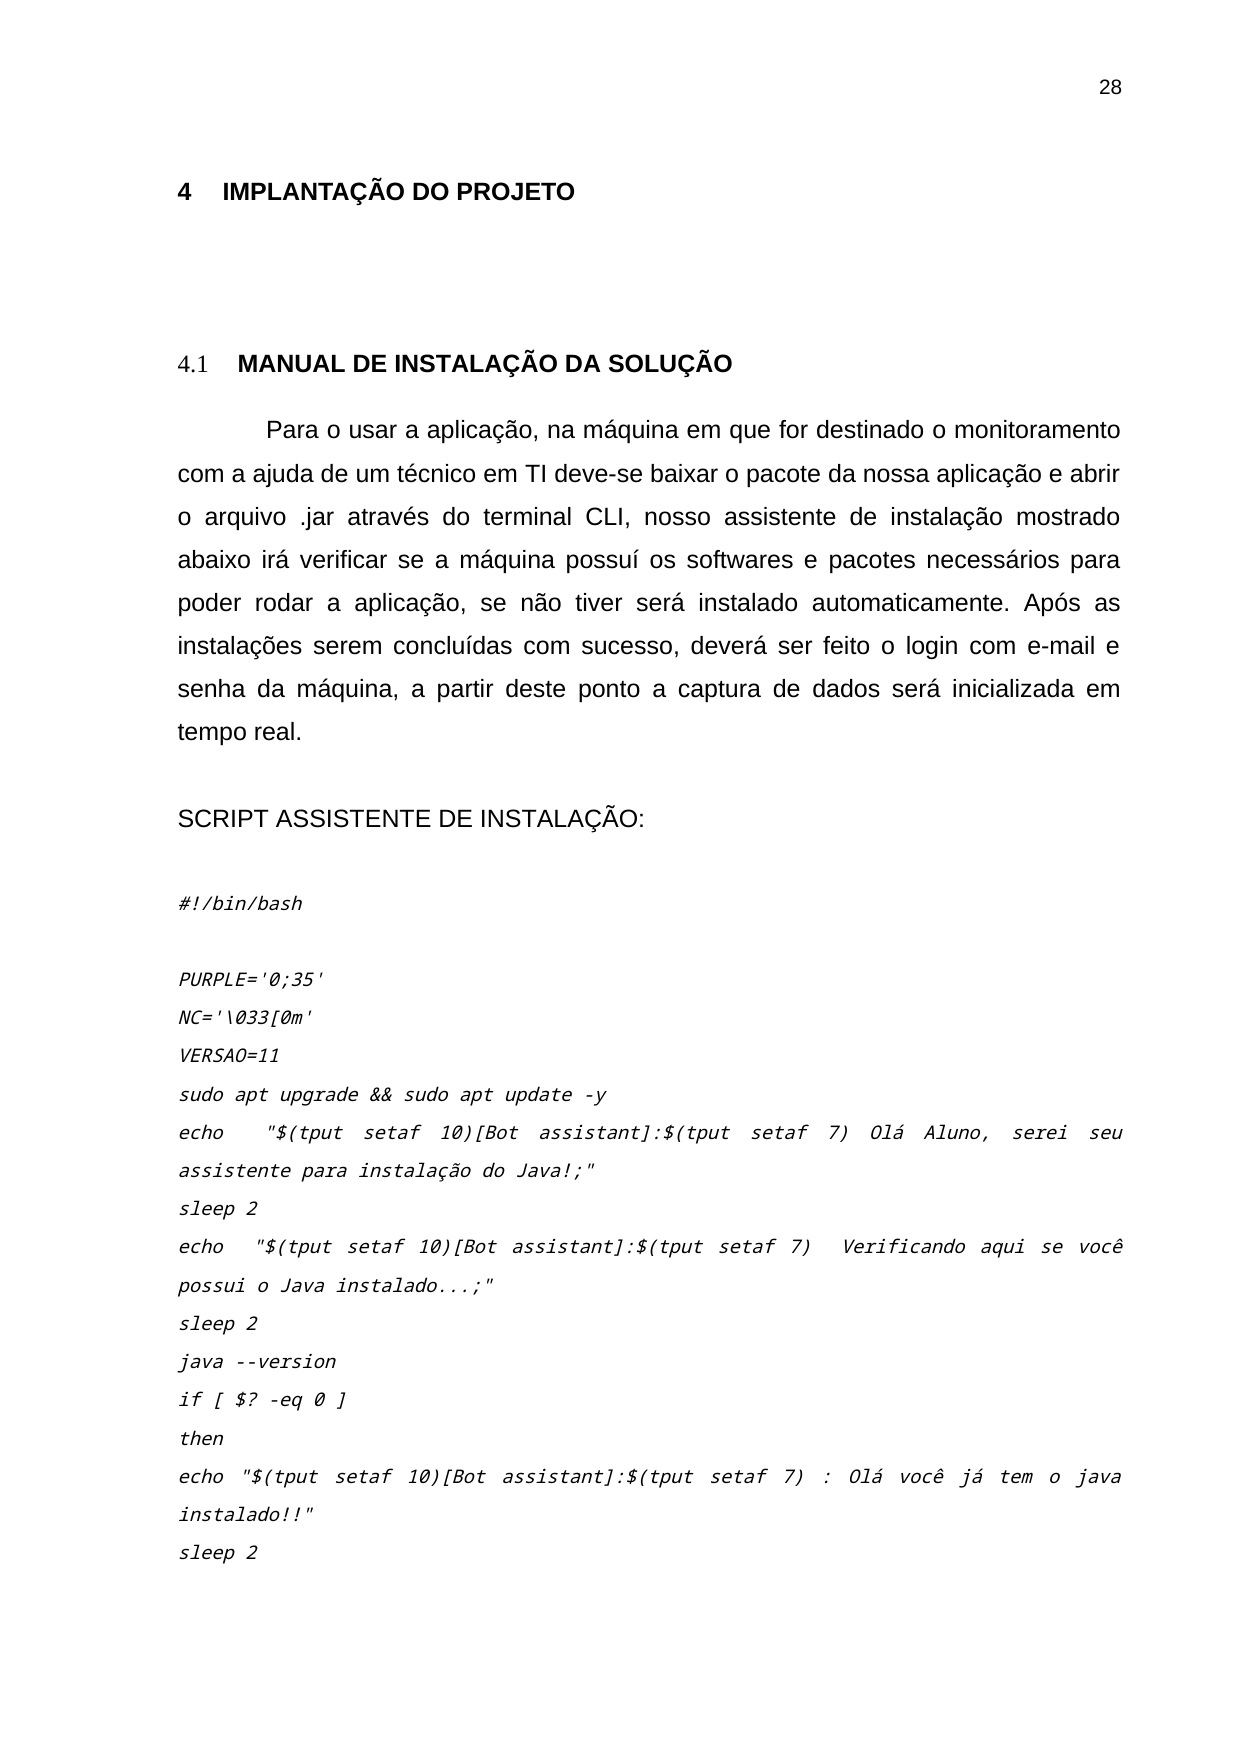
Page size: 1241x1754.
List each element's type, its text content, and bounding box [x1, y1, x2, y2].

text sudo apt upgrade && sudo apt update -y [177, 1081, 1122, 1106]
text sleep 2 [177, 1310, 1122, 1336]
subtitle implantação do projeto [177, 177, 1122, 206]
text java --version [177, 1348, 1122, 1374]
text echo "$(tput setaf 10)[Bot assistant]:$(tput setaf 7) Verificando aqui se você possui o Java instalado...;" [177, 1234, 1122, 1298]
text VERSAO=11 [177, 1043, 1122, 1068]
text NC='\033[0m' [177, 1004, 1122, 1030]
text sleep 2 [177, 1540, 1122, 1565]
text PURPLE='0;35' [177, 966, 1122, 992]
text SCRIPT ASSISTENTE DE INSTALAÇÃO: [177, 803, 1122, 832]
text Para o usar a aplicação, na máquina em que for destinado o monitoramento com a ajuda de um técnico em TI deve-se baixar o pacote da nossa aplicação e abrir o arquivo .jar através do terminal CLI, nosso assistente de instalação mostrado abaixo irá verificar se a máquina possuí os softwares e pacotes necessários para poder rodar a aplicação, se não tiver será instalado automaticamente. Após as instalações serem concluídas com sucesso, deverá ser feito o login com e-mail e senha da máquina, a partir deste ponto a captura de dados será inicializada em tempo real. [177, 415, 1122, 746]
text sleep 2 [177, 1196, 1122, 1221]
subtitle Manual de Instalação da solução [177, 349, 1122, 378]
text then [177, 1425, 1122, 1451]
text if [ $? -eq 0 ] [177, 1387, 1122, 1412]
text echo "$(tput setaf 10)[Bot assistant]:$(tput setaf 7) Olá Aluno, serei seu assistente para instalação do Java!;" [177, 1119, 1122, 1183]
text #!/bin/bash [177, 890, 1122, 915]
text echo "$(tput setaf 10)[Bot assistant]:$(tput setaf 7) : Olá você já tem o java instalado!!" [177, 1463, 1122, 1527]
